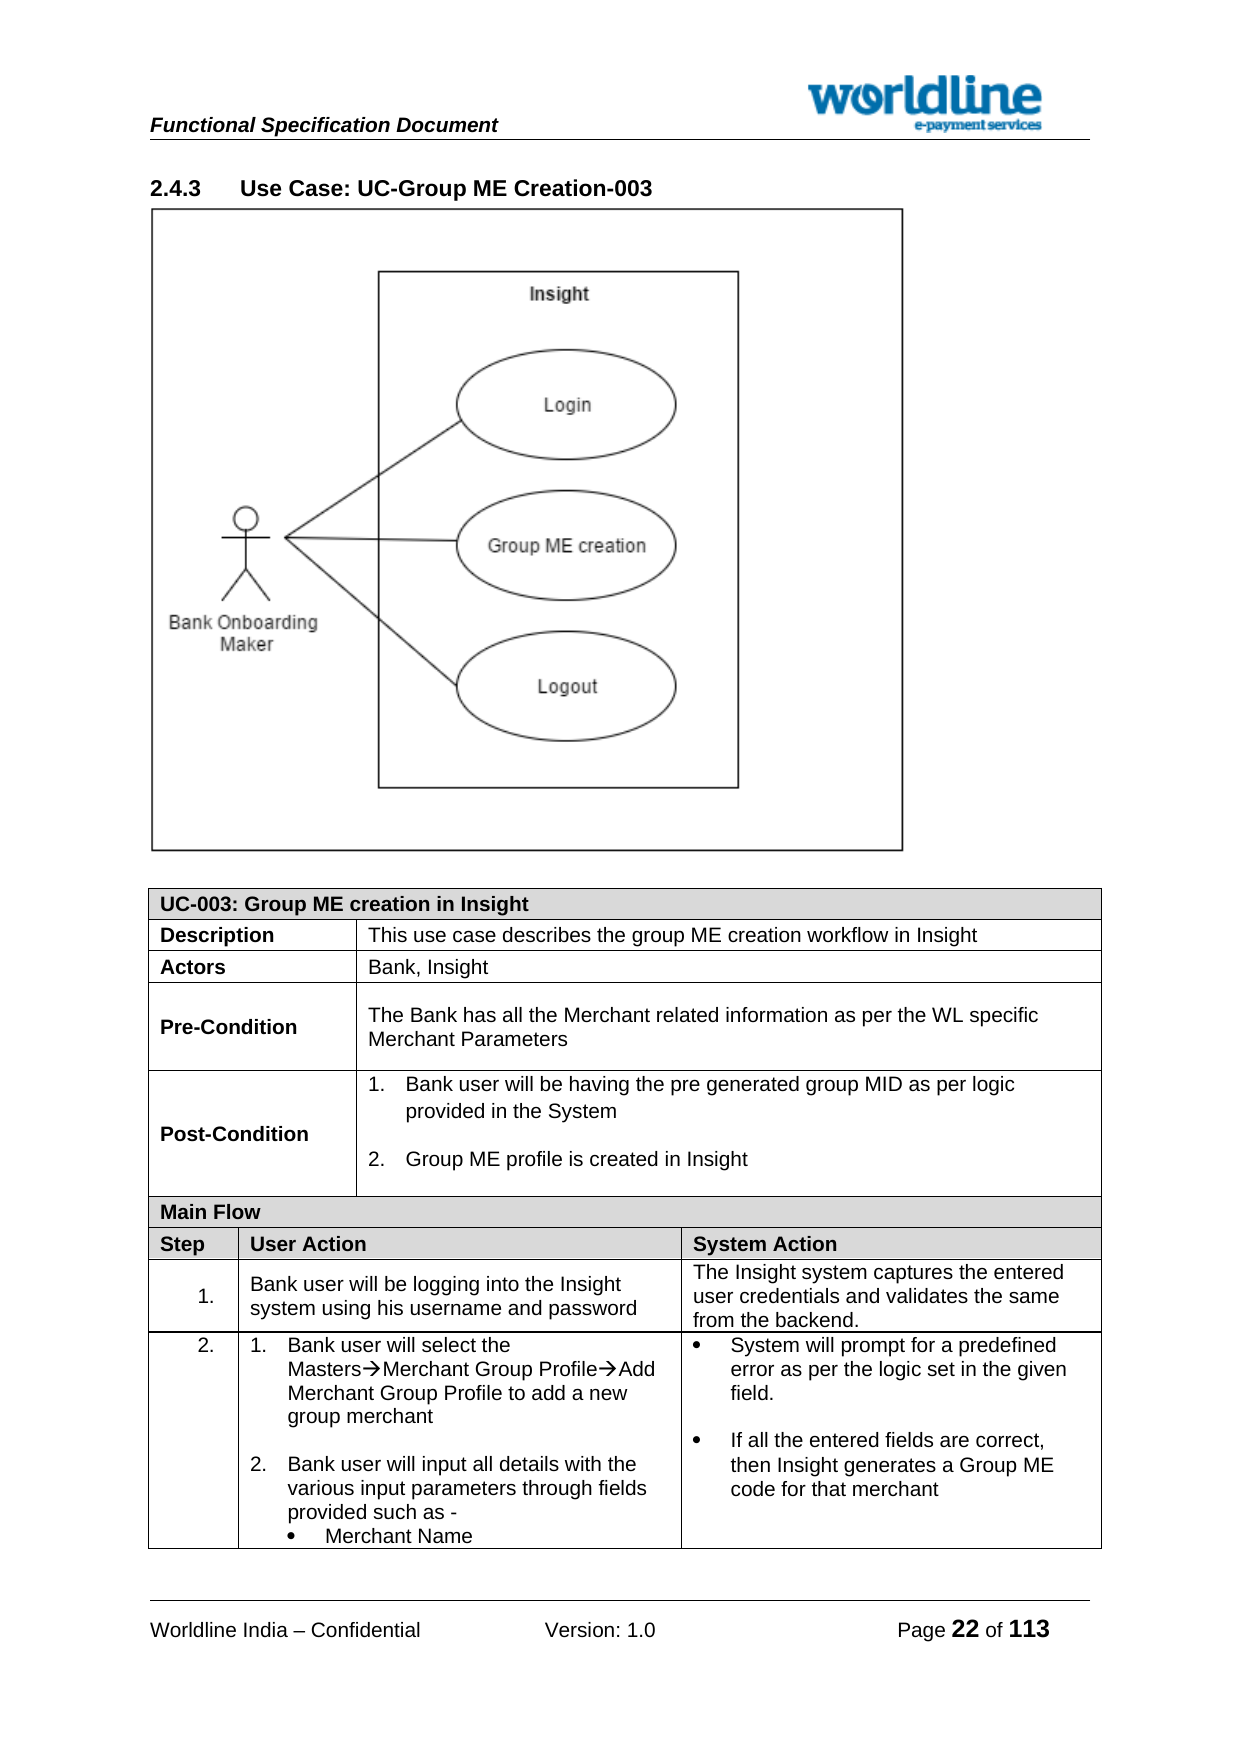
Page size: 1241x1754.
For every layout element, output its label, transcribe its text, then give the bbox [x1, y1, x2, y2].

table_cell This use case describes the group ME creation workflow in Insight [357, 920, 1101, 950]
picture [807, 75, 1043, 133]
table_cell Pre-Condition [149, 983, 356, 1070]
table_cell The Bank has all the Merchant related information as per the WL specific Merchant Parameters [357, 983, 1101, 1070]
subtitle Use Case: UC-Group ME Creation-003 [150, 175, 1090, 201]
table_cell Actors [149, 951, 356, 982]
table_cell Post-Condition [149, 1071, 356, 1196]
table_cell System Action [682, 1228, 1101, 1258]
table_cell [149, 1260, 238, 1331]
table_cell [149, 1333, 238, 1548]
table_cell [239, 1333, 681, 1548]
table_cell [682, 1333, 1101, 1548]
table_cell User Action [239, 1228, 681, 1258]
table_cell Bank user will be logging into the Insight system using his username and password [239, 1260, 681, 1331]
table_header UC-003: Group ME creation in Insight [149, 889, 1101, 919]
table_cell The Insight system captures the entered user credentials and validates the same from the backend. [682, 1260, 1101, 1331]
table_cell Bank, Insight [357, 951, 1101, 982]
table_cell Step [149, 1228, 238, 1258]
table_cell Bank user will be having the pre generated group MID as per logic provided in the System Group ME profile is created in Insight [357, 1071, 1101, 1196]
table_cell Description [149, 920, 356, 950]
table_cell Main Flow [149, 1197, 1101, 1227]
